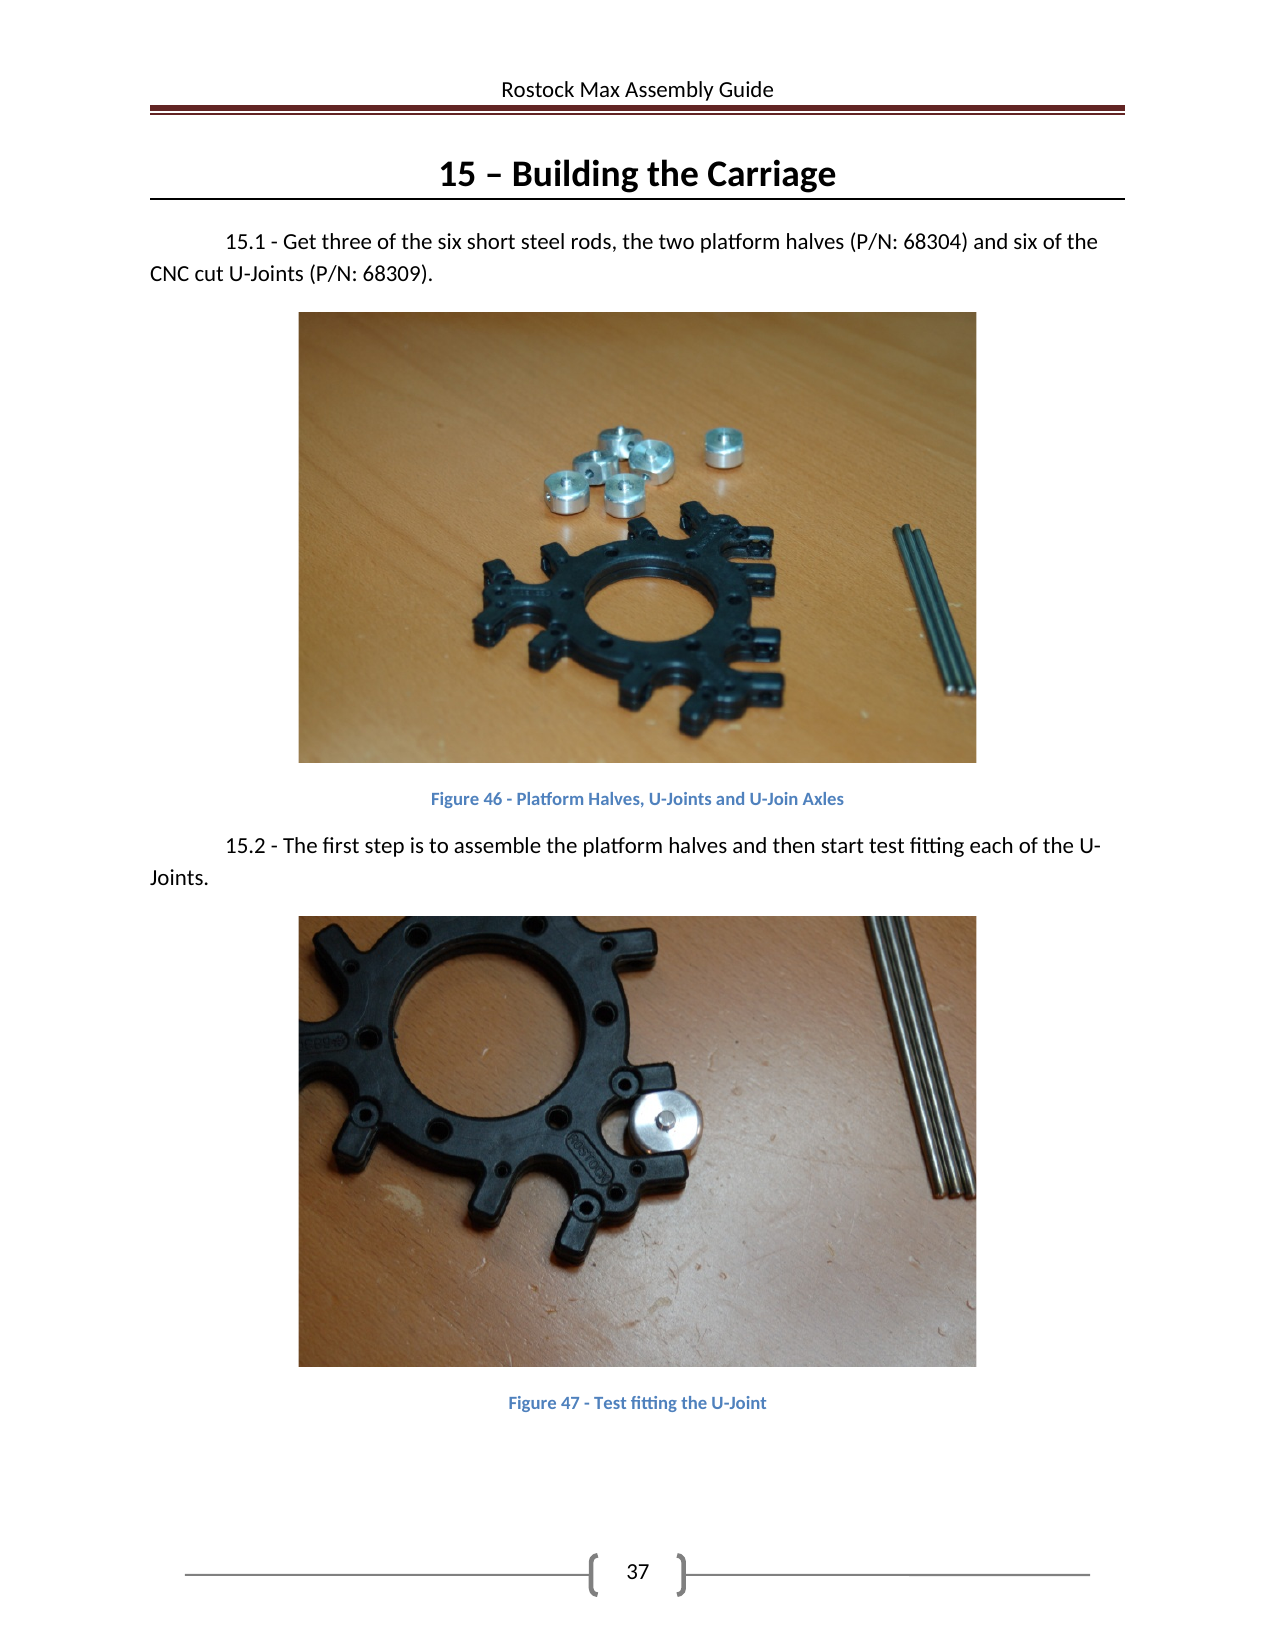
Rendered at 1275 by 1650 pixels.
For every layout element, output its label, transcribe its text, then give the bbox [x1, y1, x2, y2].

picture [298, 312, 977, 763]
text Figure 46 - Platform Halves, U-Joints and U-Join Axles [150, 787, 1125, 810]
text 15.2 - The first step is to assemble the platform halves and then start test fitting each of the U-Joints. [150, 831, 1125, 891]
text Figure 47 - Test fitting the U-Joint [150, 1391, 1125, 1414]
picture [298, 916, 977, 1367]
text 15.1 - Get three of the six short steel rods, the two platform halves (P/N: 68304) and six of the CNC cut U-Joints (P/N: 68309). [150, 227, 1125, 287]
subtitle 15 – Building the Carriage [150, 150, 1125, 198]
